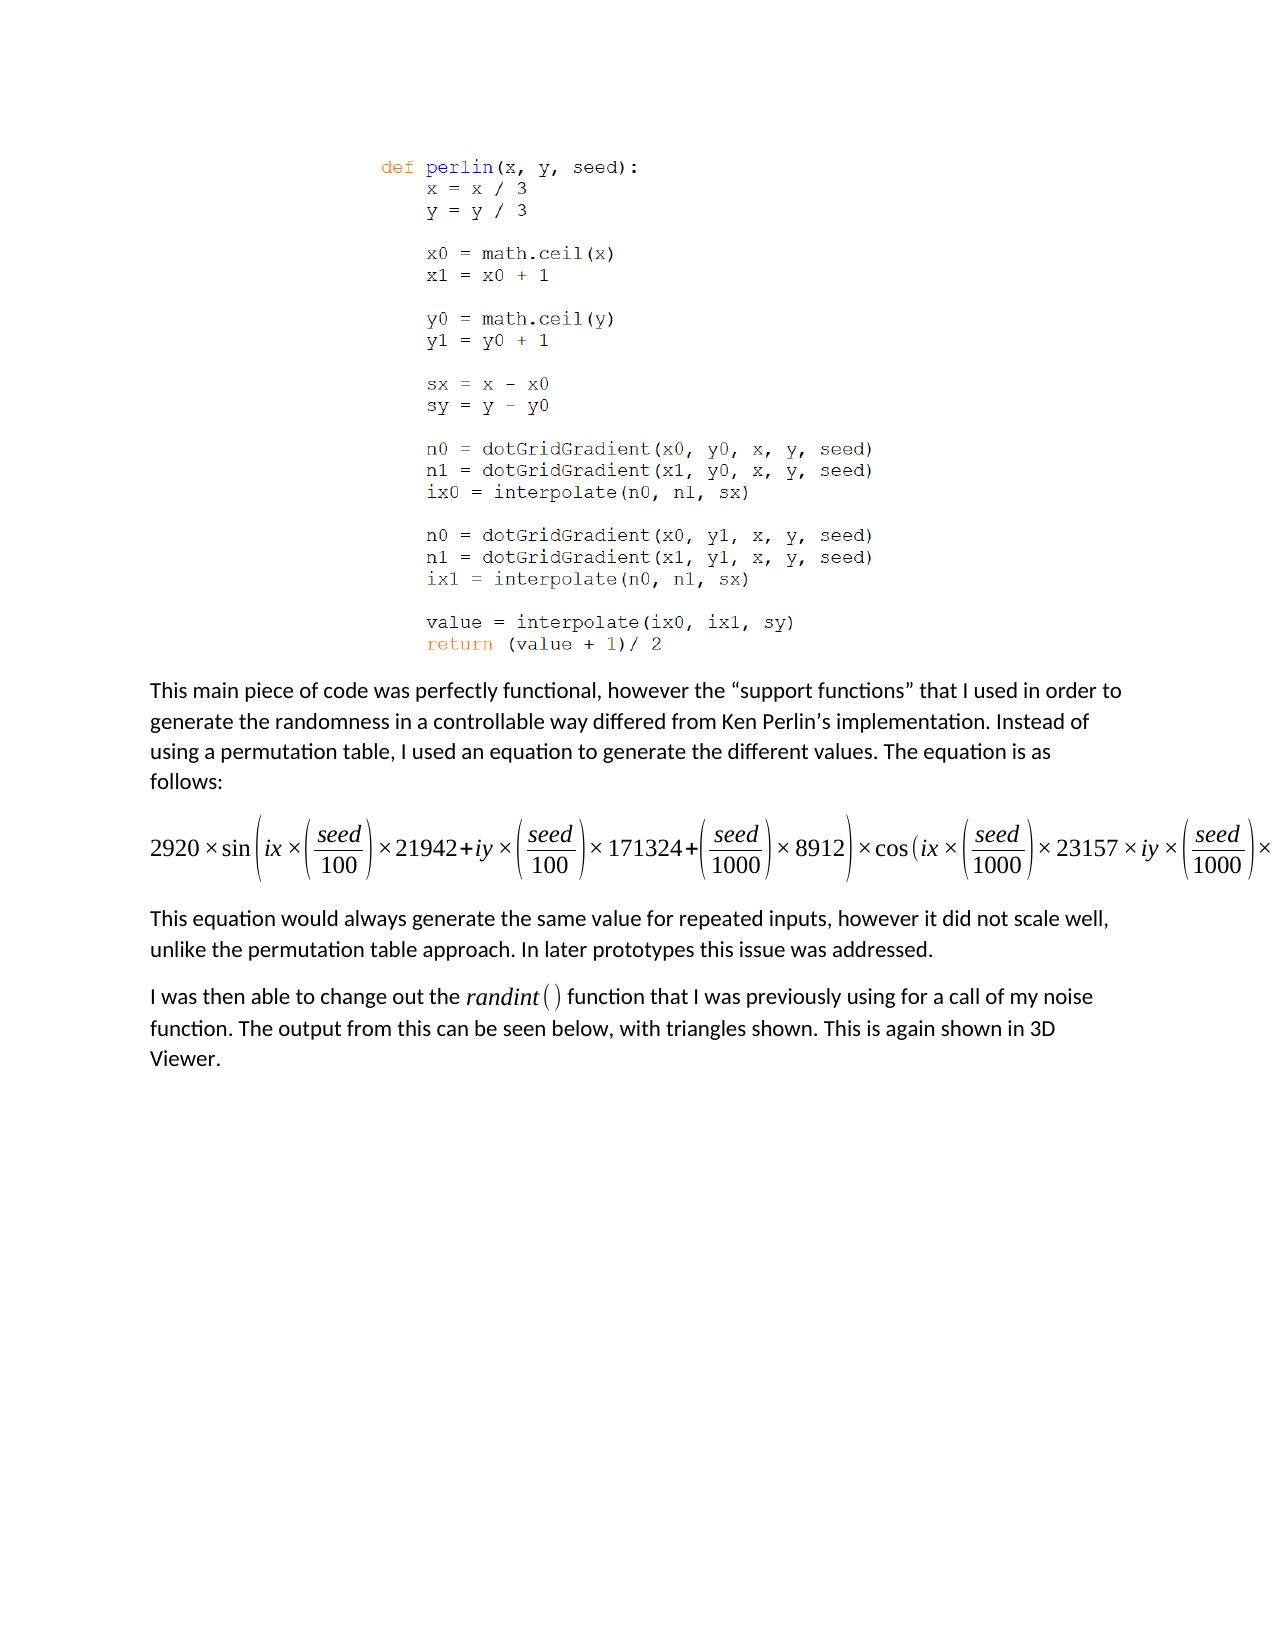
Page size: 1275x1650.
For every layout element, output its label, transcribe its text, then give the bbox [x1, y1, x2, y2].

text This main piece of code was perfectly functional, however the “support functions” that I used in order to generate the randomness in a controllable way differed from Ken Perlin’s implementation. Instead of using a permutation table, I used an equation to generate the different values. The equation is as follows: [150, 677, 1125, 795]
picture [378, 150, 897, 658]
text I was then able to change out the function that I was previously using for a call of my noise function. The output from this can be seen below, with triangles shown. This is again shown in 3D Viewer. [150, 982, 1125, 1072]
text This equation would always generate the same value for repeated inputs, however it did not scale well, unlike the permutation table approach. In later prototypes this issue was addressed. [150, 904, 1125, 963]
